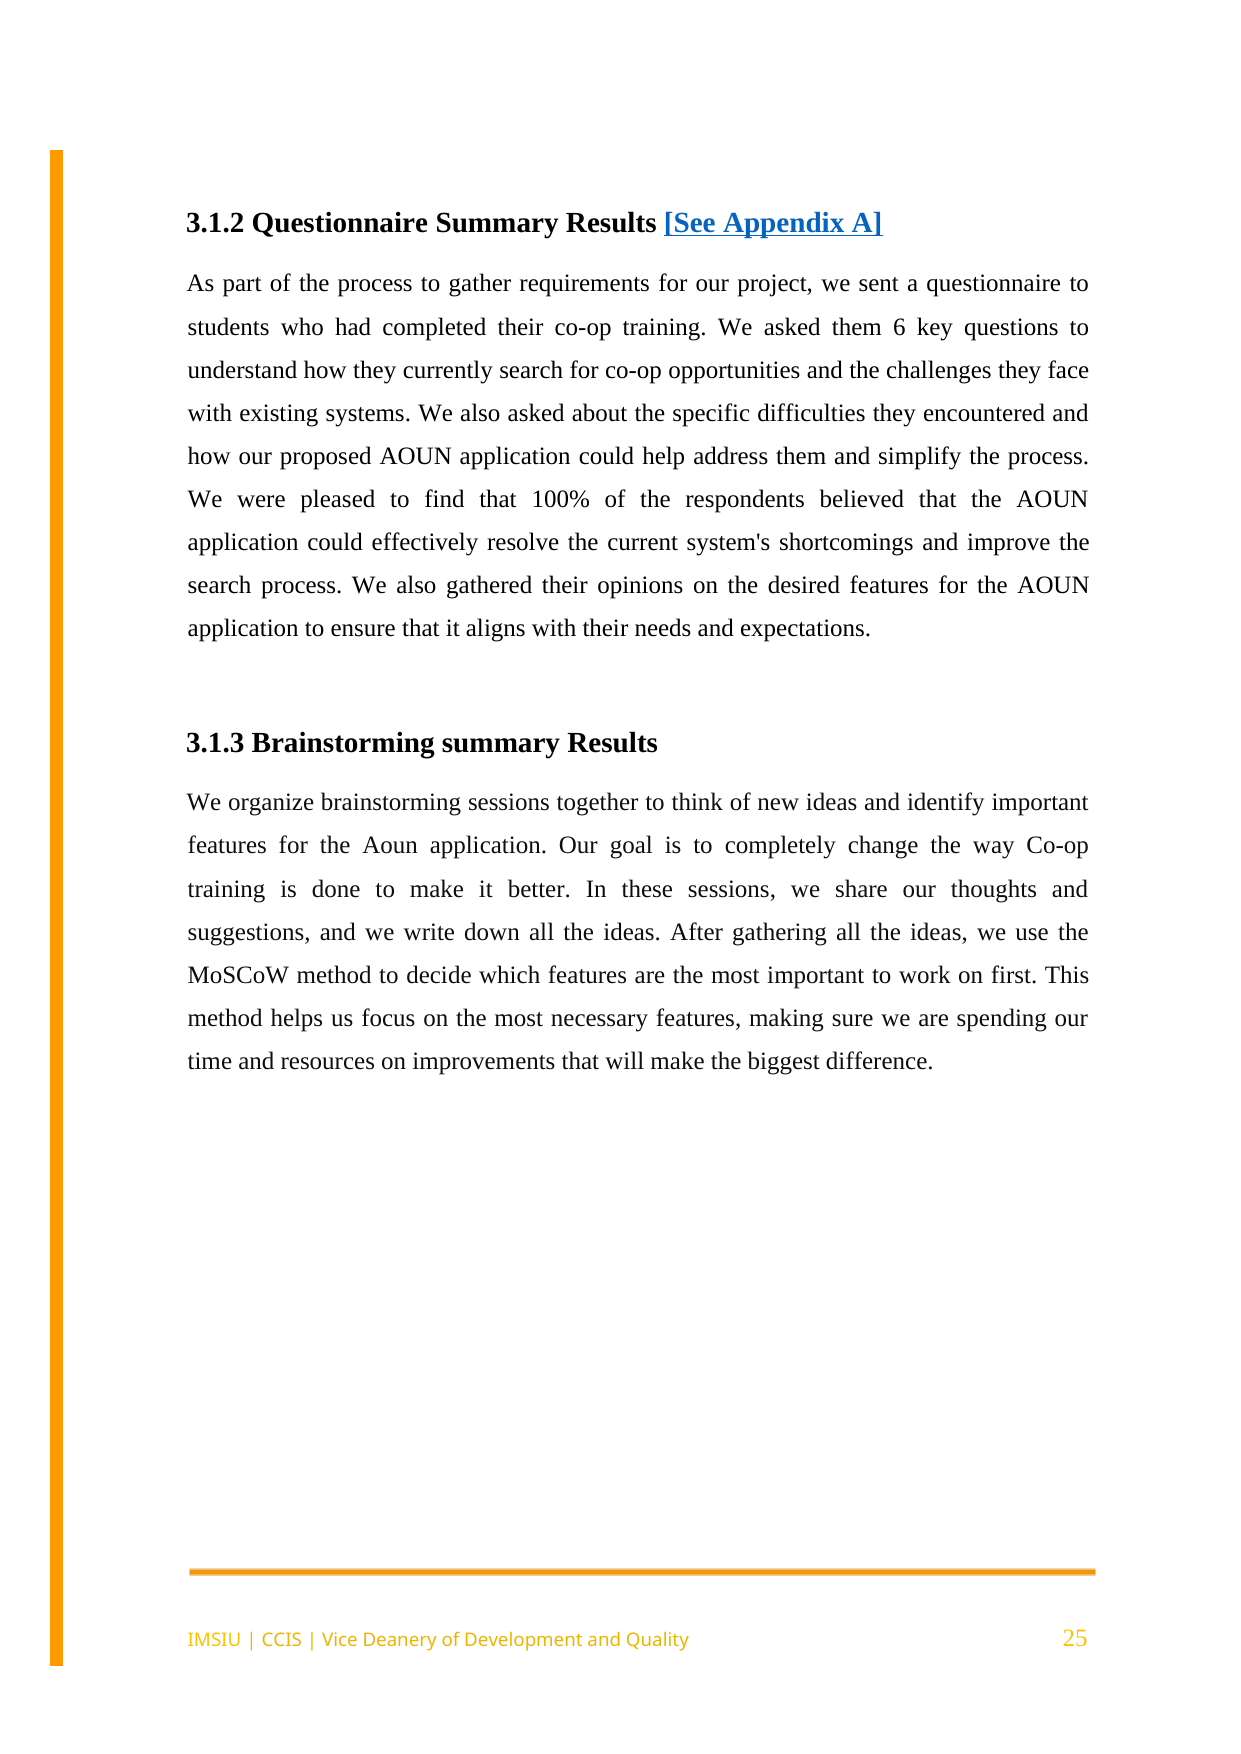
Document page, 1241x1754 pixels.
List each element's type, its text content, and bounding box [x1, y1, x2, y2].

text We organize brainstorming sessions together to think of new ideas and identify important features for the Aoun application. Our goal is to completely change the way Co-op training is done to make it better. In these sessions, we share our thoughts and suggestions, and we write down all the ideas. After gathering all the ideas, we use the MoSCoW method to decide which features are the most important to work on first. This method helps us focus on the most necessary features, making sure we are spending our time and resources on improvements that will make the biggest difference. [186, 816, 1090, 1075]
picture [187, 1567, 1100, 1576]
text As part of the process to gather requirements for our project, we sent a questionnaire to students who had completed their co-op training. We asked them 6 key questions to understand how they currently search for co-op opportunities and the challenges they face with existing systems. We also asked about the specific difficulties they encountered and how our proposed AOUN application could help address them and simplify the process. We were pleased to find that 100% of the respondents believed that the AOUN application could effectively resolve the current system's shortcomings and improve the search process. We also gathered their opinions on the desired features for the AOUN application to ensure that it aligns with their needs and expectations. [186, 268, 1090, 642]
subtitle 3.1.3 Brainstorming summary Results [186, 725, 1092, 758]
subtitle 3.1.2 Questionnaire Summary Results [See Appendix A] [186, 206, 1092, 239]
